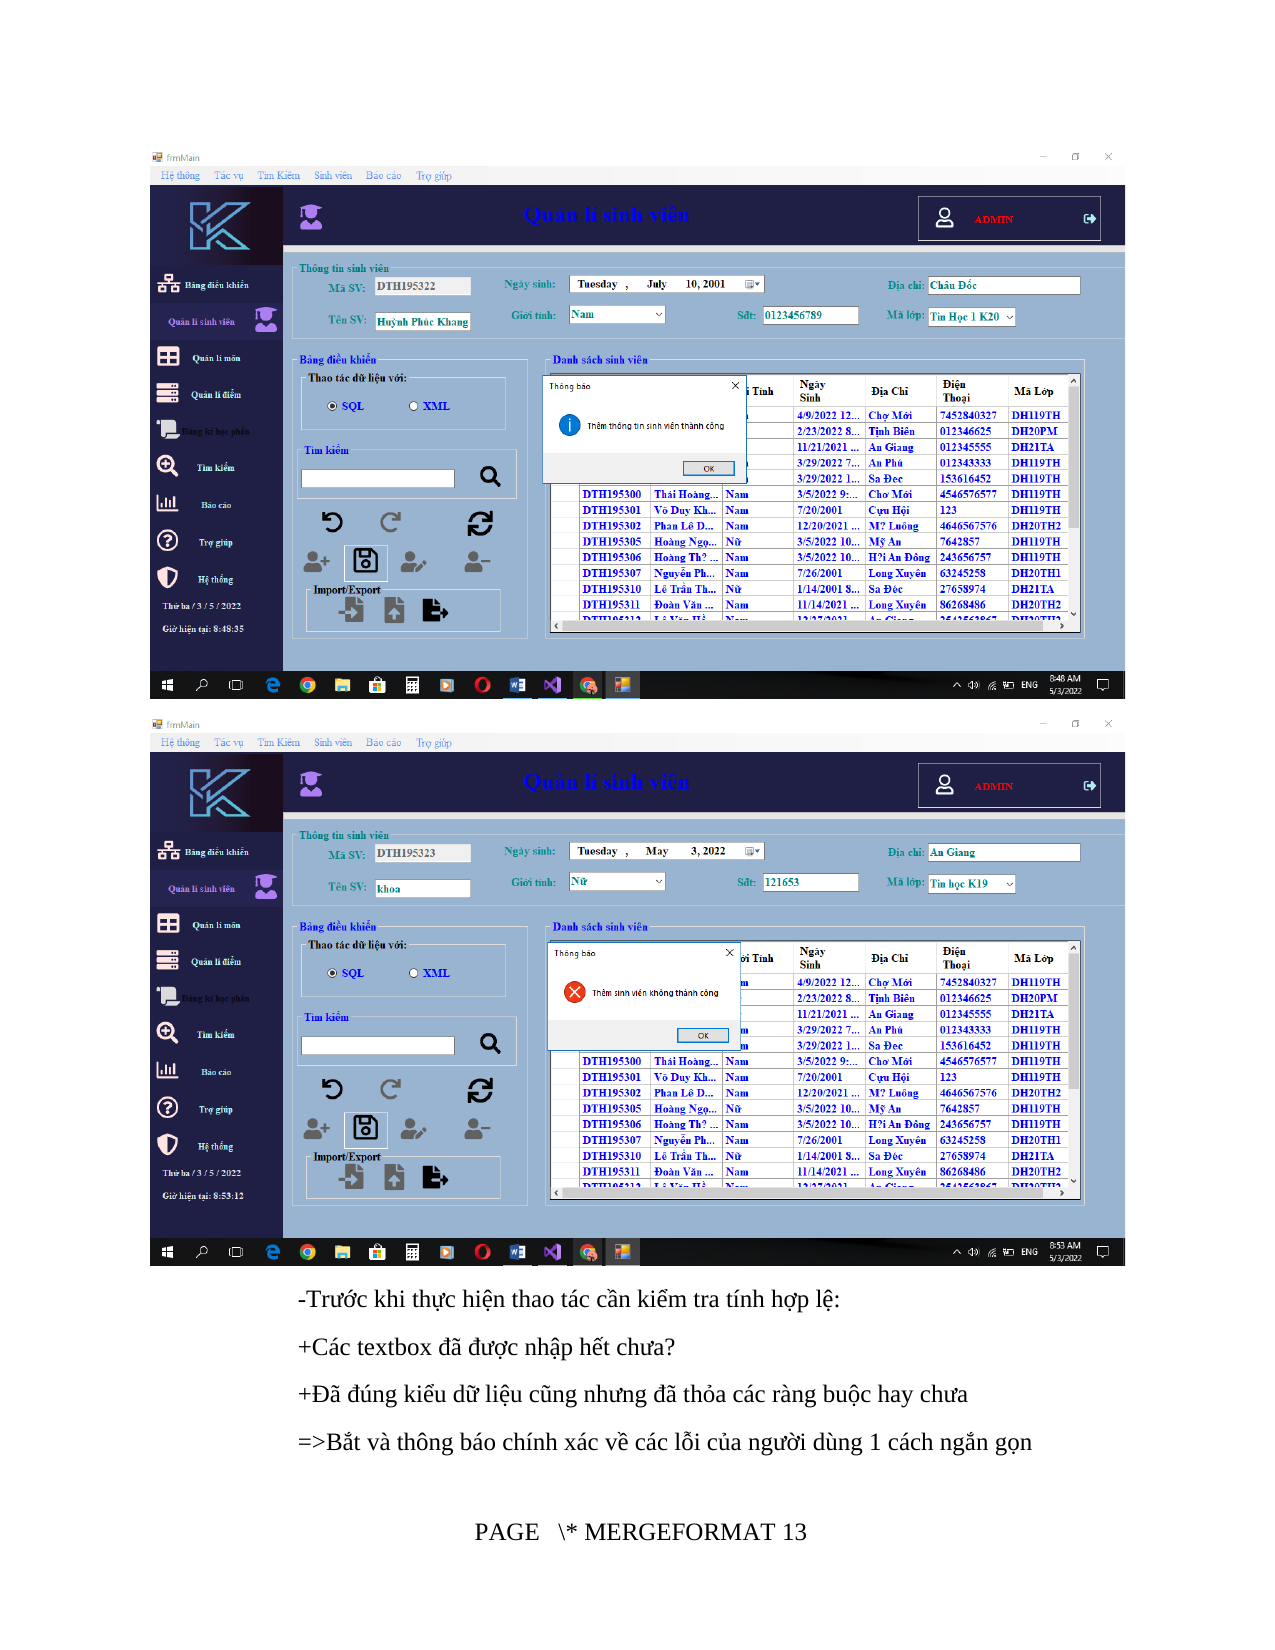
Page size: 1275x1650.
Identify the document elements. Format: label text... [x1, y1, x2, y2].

picture [150, 717, 1125, 1266]
text -Trước khi thực hiện thao tác cần kiểm tra tính hợp lệ: [239, 1284, 1125, 1313]
text +Các textbox đã được nhập hết chưa? [239, 1332, 1125, 1361]
text =>Bắt và thông báo chính xác về các lỗi của người dùng 1 cách ngắn gọn [239, 1427, 1125, 1456]
picture [150, 150, 1125, 699]
text +Đã đúng kiểu dữ liệu cũng nhưng đã thỏa các ràng buộc hay chưa [239, 1379, 1125, 1408]
